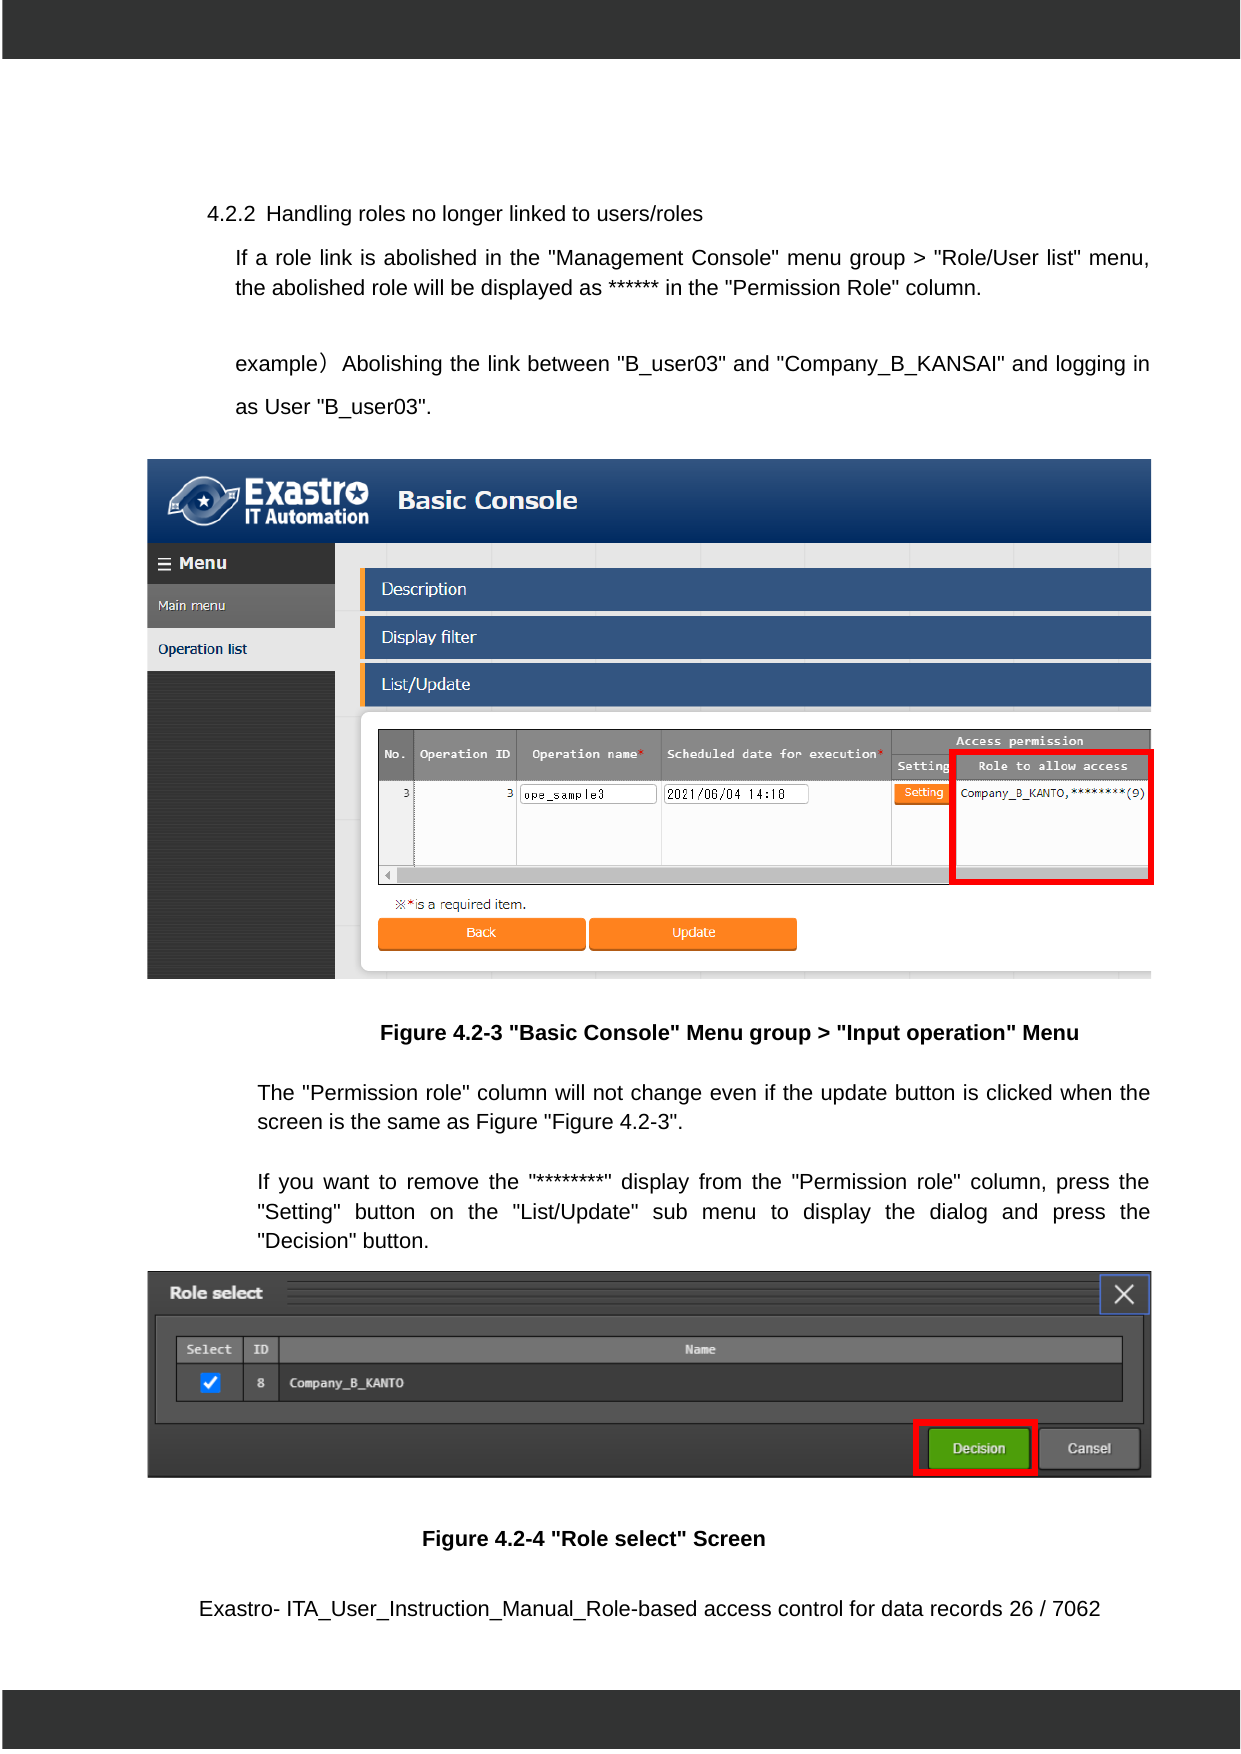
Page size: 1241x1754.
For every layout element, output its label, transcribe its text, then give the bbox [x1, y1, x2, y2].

list If you want to remove the "********" display from the "Permission role" column, press the "Setting" button on the "List/Update" sub menu to display the dialog and press the "Decision" button. [257, 1167, 1152, 1256]
picture [2, 0, 1241, 59]
picture [147, 459, 1152, 979]
subtitle Handling roles no longer linked to users/roles [207, 198, 1152, 228]
picture [956, 755, 1148, 879]
list Figure 4.2-4 "Role select" Screen [257, 1524, 1152, 1554]
picture [2, 1690, 1241, 1749]
list If a role link is abolished in the "Management Console" menu group > "Role/User list" menu, the abolished role will be displayed as ****** in the "Permission Role" column. [235, 243, 1152, 303]
list example）Abolishing the link between "B_user03" and "Company_B_KANSAI" and logging in as User "B_user03". [235, 332, 1152, 422]
picture [147, 1271, 1152, 1478]
text Figure 4.2-3 "Basic Console" Menu group > "Input operation" Menu [229, 1018, 1152, 1047]
list The "Permission role" column will not change even if the update button is clicked when the screen is the same as Figure "Figure 4.2-3". [257, 1077, 1152, 1137]
